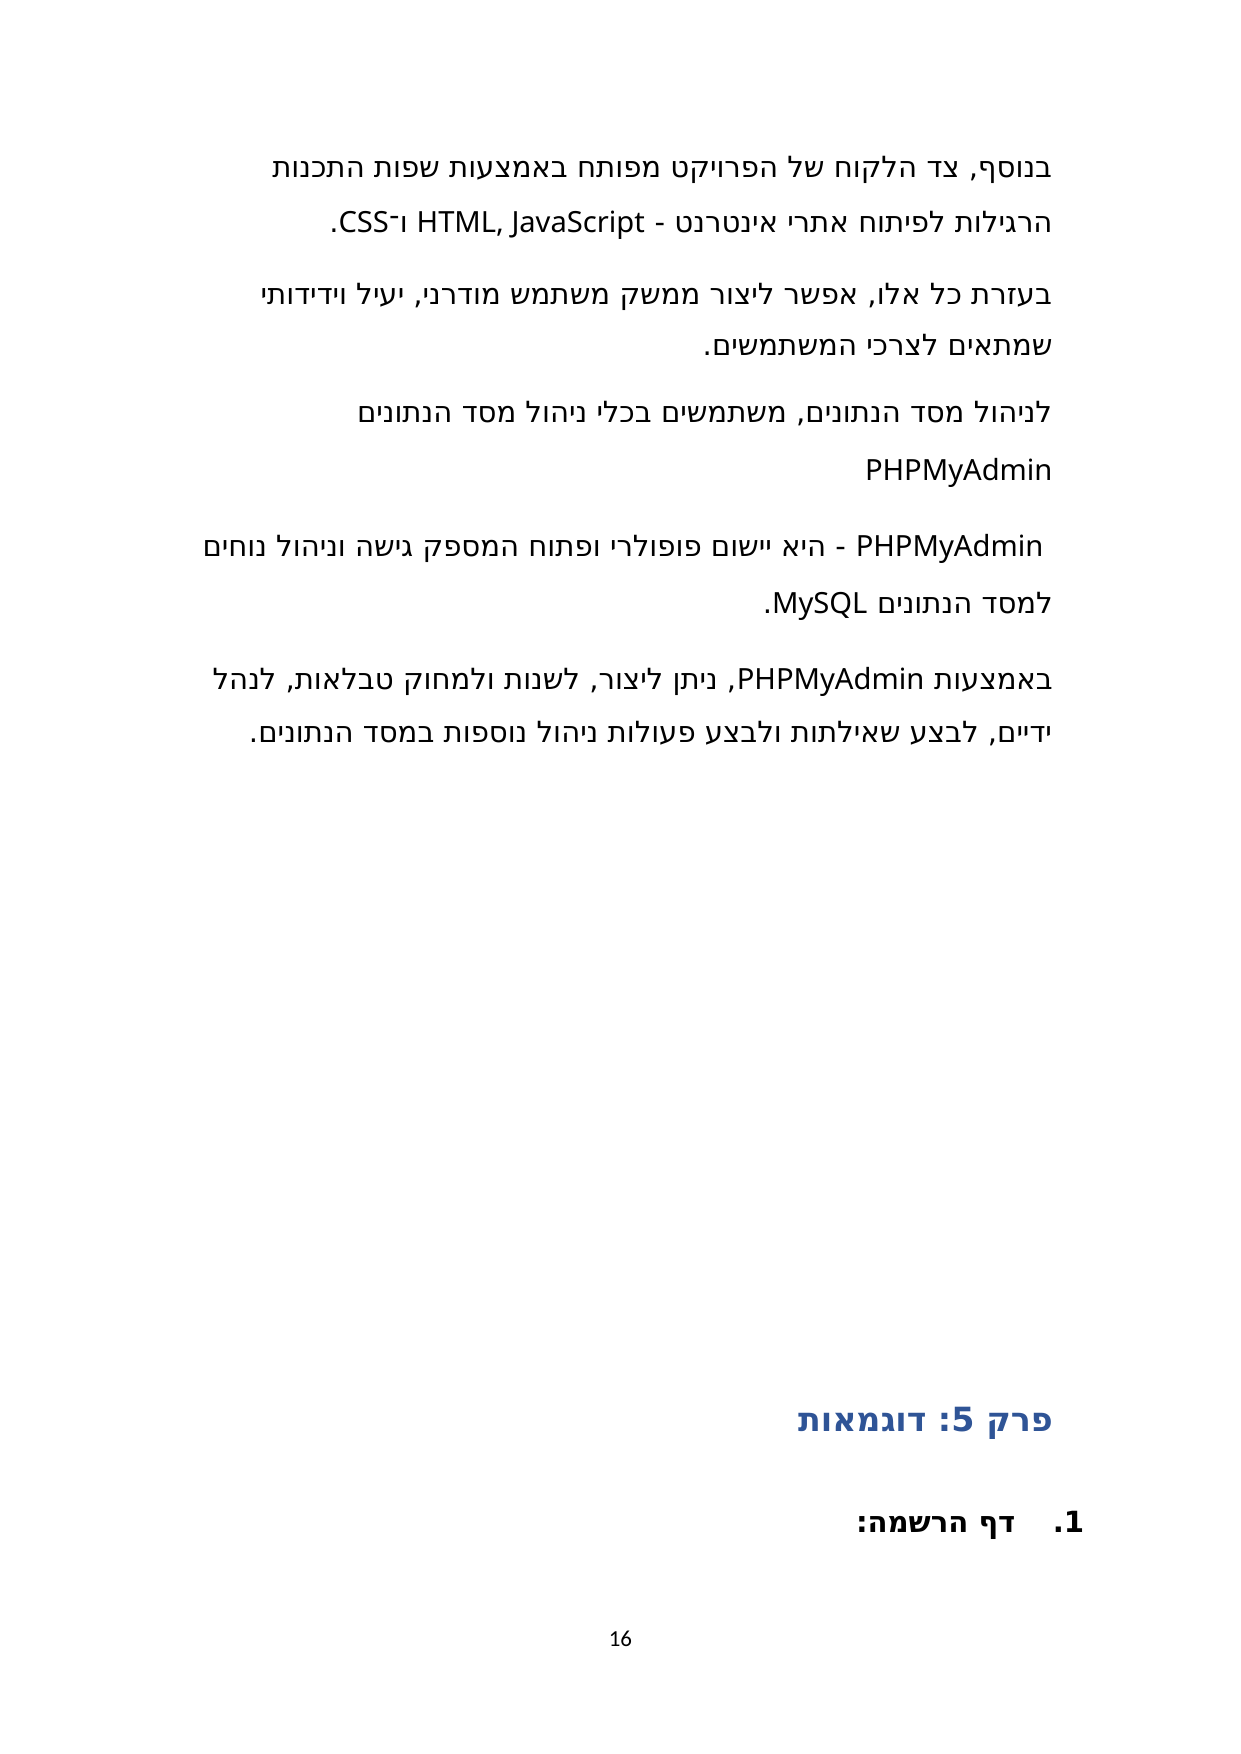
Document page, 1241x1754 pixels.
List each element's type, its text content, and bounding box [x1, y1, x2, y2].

text לניהול מסד הנתונים, משתמשים בכלי ניהול מסד הנתונים PHPMyAdmin [187, 396, 1053, 489]
text בעזרת כל אלו, אפשר ליצור ממשק משתמש מודרני, יעיל וידידותי שמתאים לצרכי המשתמשים. [187, 277, 1053, 362]
text PHPMyAdmin - היא יישום פופולרי ופתוח המספק גישה וניהול נוחים למסד הנתונים MySQL. [187, 526, 1053, 622]
text באמצעות PHPMyAdmin, ניתן ליצור, לשנות ולמחוק טבלאות, לנהל ידיים, לבצע שאילתות ולבצע פעולות ניהול נוספות במסד הנתונים. [187, 658, 1053, 749]
text בנוסף, צד הלקוח של הפרויקט מפותח באמצעות שפות התכנות הרגילות לפיתוח אתרי אינטרנט - HTML, JavaScript ו־CSS. [187, 150, 1053, 241]
list דף הרשמה: [187, 1505, 1053, 1539]
subtitle פרק 5: דוגמאות [187, 1400, 1053, 1439]
